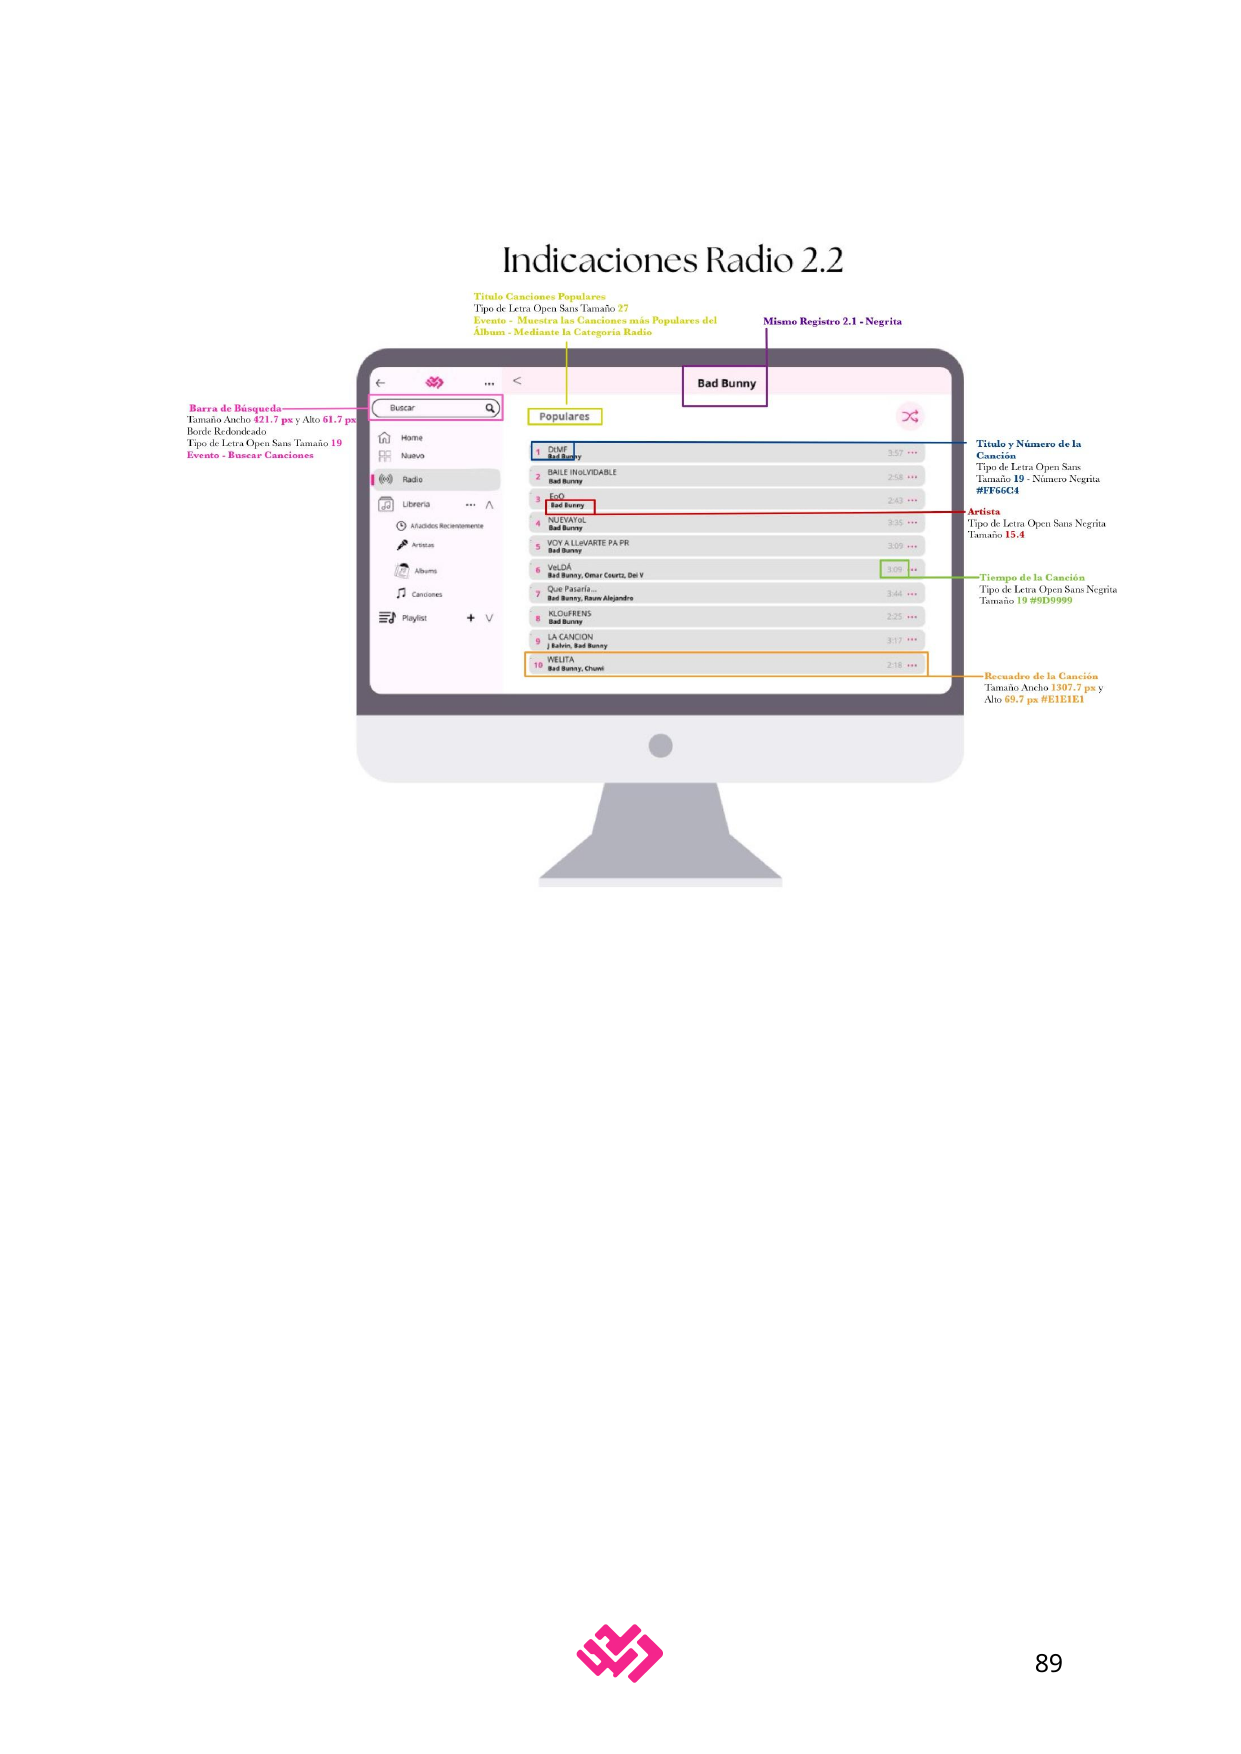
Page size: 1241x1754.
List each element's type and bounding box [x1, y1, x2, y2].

picture [556, 1593, 684, 1720]
picture [177, 147, 1118, 1088]
